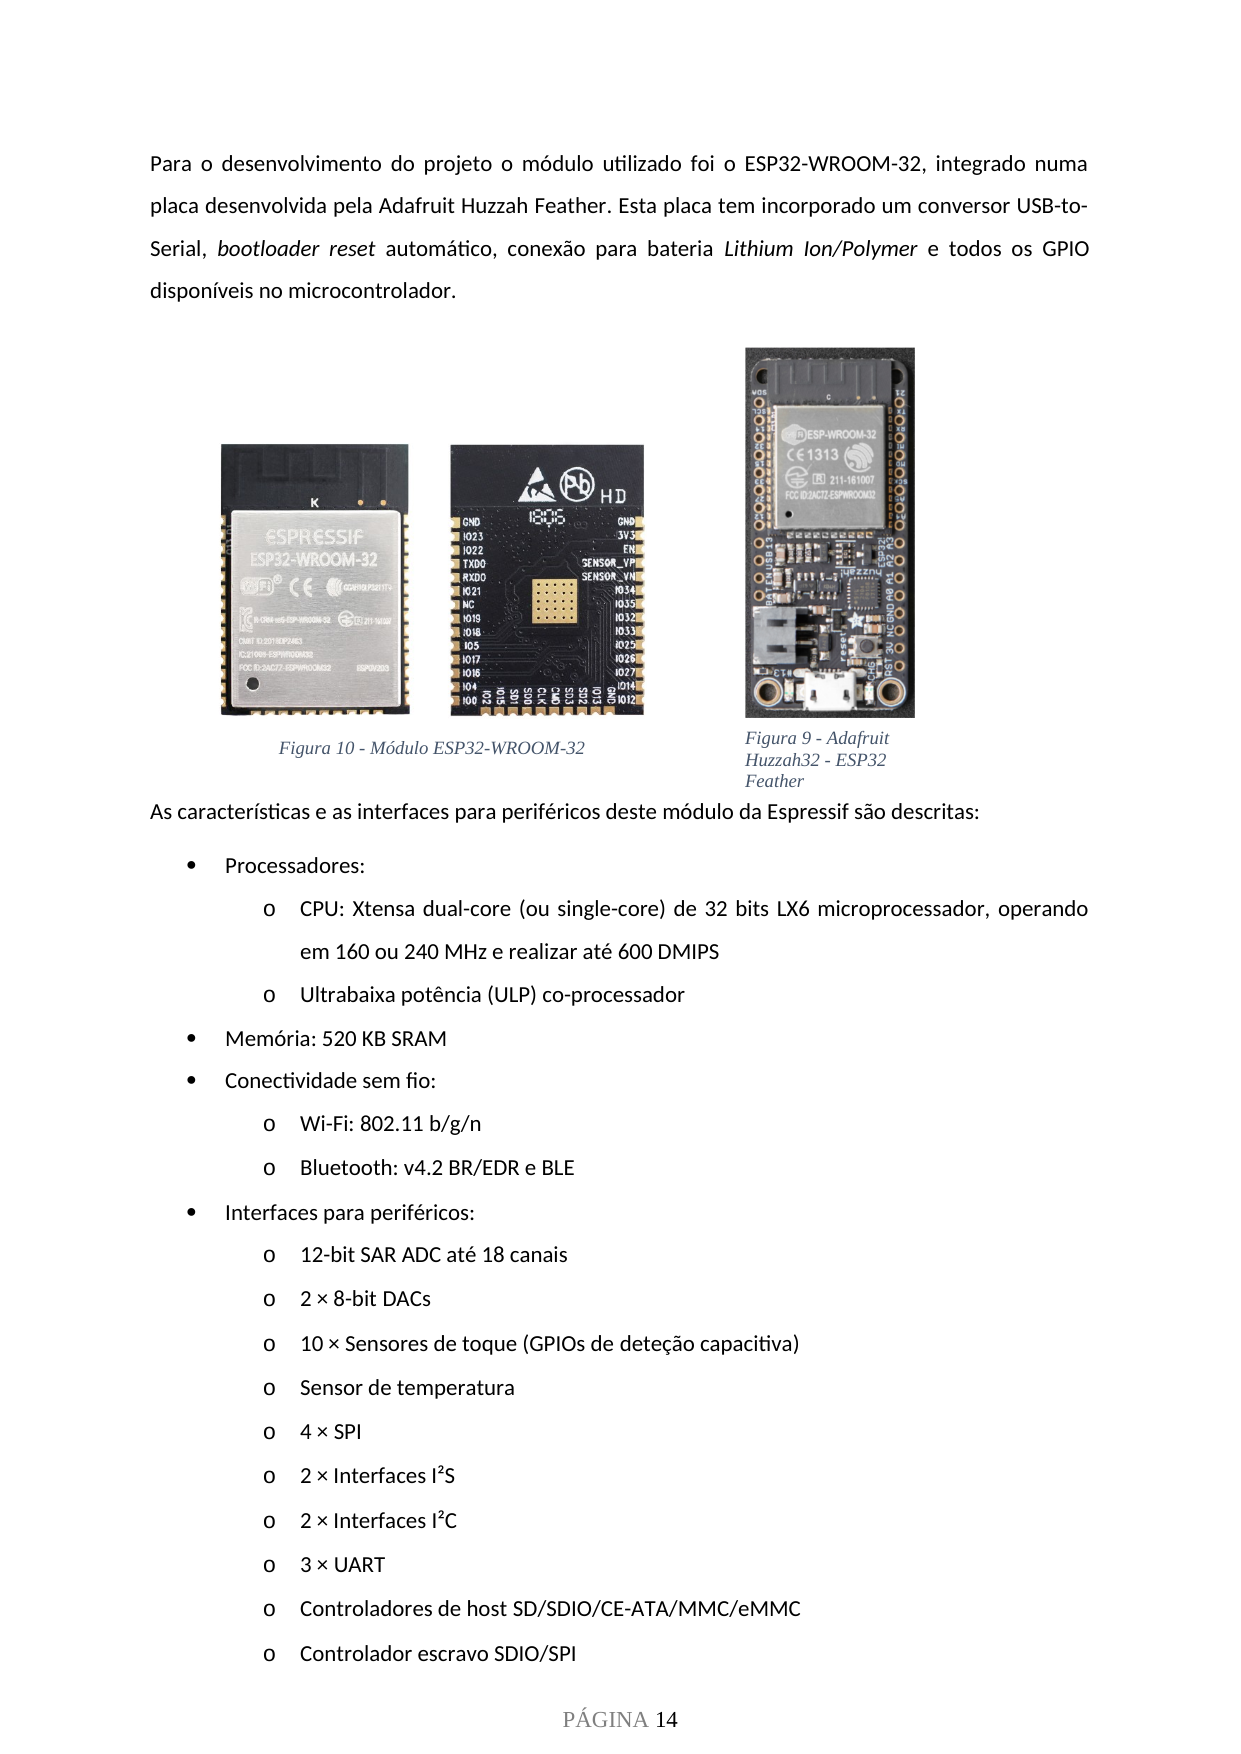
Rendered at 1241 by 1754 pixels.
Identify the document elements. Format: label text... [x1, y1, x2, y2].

list 2 × 8-bit DACs [262, 1284, 1090, 1314]
list 3 × UART [262, 1550, 1090, 1579]
list 2 × Interfaces I²C [262, 1506, 1090, 1535]
list Processadores: [187, 851, 1090, 879]
list 12-bit SAR ADC até 18 canais [262, 1240, 1090, 1269]
list Controlador escravo SDIO/SPI [262, 1639, 1090, 1668]
picture [218, 440, 647, 719]
list Conectividade sem fio: [187, 1067, 1090, 1095]
list Interfaces para periféricos: [187, 1198, 1090, 1226]
list 2 × Interfaces I²S [262, 1462, 1090, 1491]
list Bluetooth: v4.2 BR/EDR e BLE [262, 1153, 1090, 1183]
list Controladores de host SD/SDIO/CE-ATA/MMC/eMMC [262, 1594, 1090, 1623]
text Para o desenvolvimento do projeto o módulo utilizado foi o ESP32-WROOM-32, integrado numa placa desenvolvida pela Adafruit Huzzah Feather. Esta placa tem incorporado um conversor USB-to-Serial, bootloader reset automático, conexão para bateria Lithium Ion/Polymer e todos os GPIO disponíveis no microcontrolador. [150, 149, 1090, 305]
list Memória: 520 KB SRAM [187, 1024, 1090, 1052]
list 10 × Sensores de toque (GPIOs de deteção capacitiva) [262, 1329, 1090, 1358]
list Ultrabaixa potência (ULP) co-processador [262, 980, 1090, 1009]
list Sensor de temperatura [262, 1373, 1090, 1402]
picture [746, 348, 914, 717]
list CPU: Xtensa dual-core (ou single-core) de 32 bits LX6 microprocessador, operando em 160 ou 240 MHz e realizar até 600 DMIPS [262, 894, 1090, 965]
list Wi-Fi: 802.11 b/g/n [262, 1109, 1090, 1138]
text As características e as interfaces para periféricos deste módulo da Espressif são descritas: [150, 797, 1090, 825]
list 4 × SPI [262, 1417, 1090, 1446]
